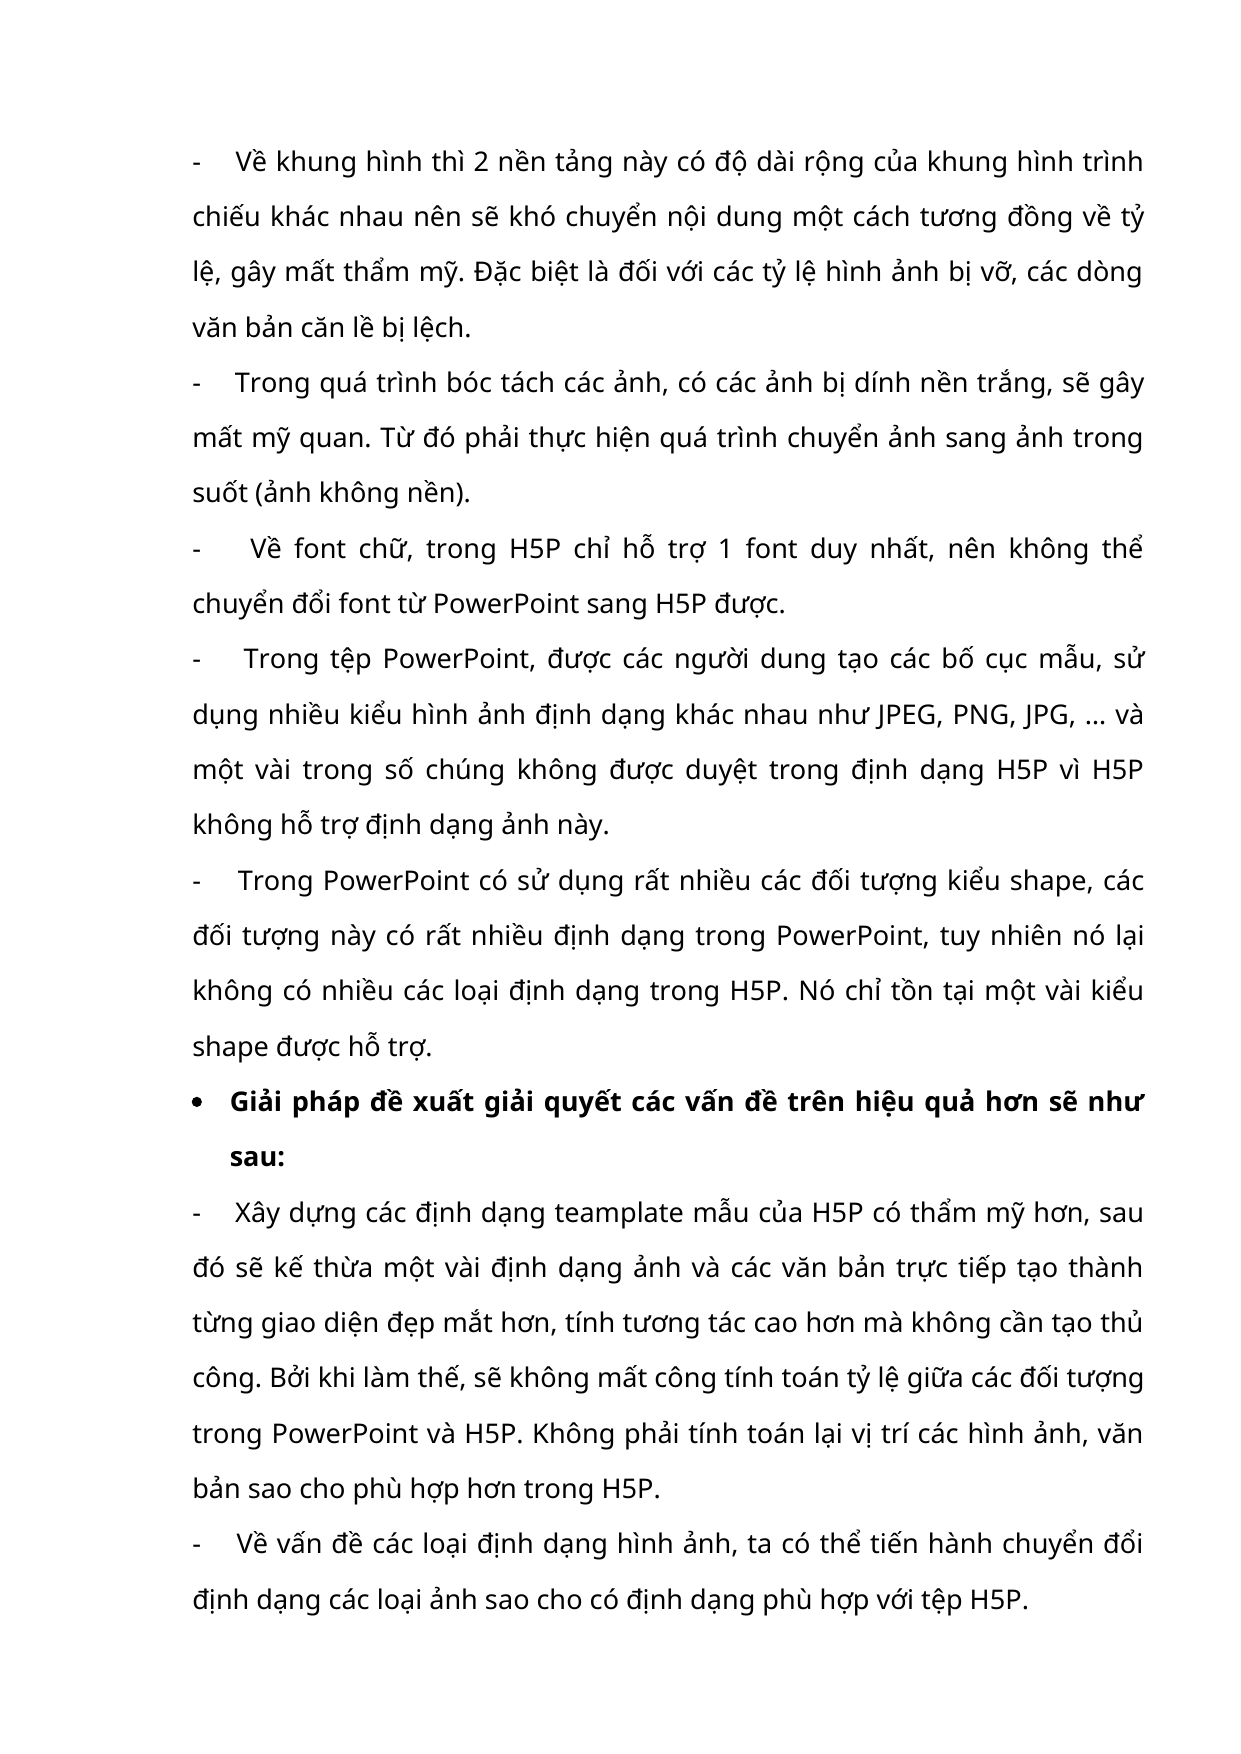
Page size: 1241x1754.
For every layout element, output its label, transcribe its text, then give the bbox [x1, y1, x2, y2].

text - Trong quá trình bóc tách các ảnh, có các ảnh bị dính nền trắng, sẽ gây mất mỹ quan. Từ đó phải thực hiện quá trình chuyển ảnh sang ảnh trong suốt (ảnh không nền). [192, 363, 1146, 511]
text - Về vấn đề các loại định dạng hình ảnh, ta có thể tiến hành chuyển đổi định dạng các loại ảnh sao cho có định dạng phù hợp với tệp H5P. [192, 1525, 1146, 1617]
text - Về khung hình thì 2 nền tảng này có độ dài rộng của khung hình trình chiếu khác nhau nên sẽ khó chuyển nội dung một cách tương đồng về tỷ lệ, gây mất thẩm mỹ. Đặc biệt là đối với các tỷ lệ hình ảnh bị vỡ, các dòng văn bản căn lề bị lệch. [192, 142, 1146, 345]
list Giải pháp đề xuất giải quyết các vấn đề trên hiệu quả hơn sẽ như sau: [192, 1082, 1146, 1174]
text - Trong tệp PowerPoint, được các người dung tạo các bố cục mẫu, sử dụng nhiều kiểu hình ảnh định dạng khác nhau như JPEG, PNG, JPG, … và một vài trong số chúng không được duyệt trong định dạng H5P vì H5P không hỗ trợ định dạng ảnh này. [192, 640, 1146, 843]
text - Về font chữ, trong H5P chỉ hỗ trợ 1 font duy nhất, nên không thể chuyển đổi font từ PowerPoint sang H5P được. [192, 529, 1146, 621]
text - Xây dựng các định dạng teamplate mẫu của H5P có thẩm mỹ hơn, sau đó sẽ kế thừa một vài định dạng ảnh và các văn bản trực tiếp tạo thành từng giao diện đẹp mắt hơn, tính tương tác cao hơn mà không cần tạo thủ công. Bởi khi làm thế, sẽ không mất công tính toán tỷ lệ giữa các đối tượng trong PowerPoint và H5P. Không phải tính toán lại vị trí các hình ảnh, văn bản sao cho phù hợp hơn trong H5P. [192, 1193, 1146, 1506]
text - Trong PowerPoint có sử dụng rất nhiều các đối tượng kiểu shape, các đối tượng này có rất nhiều định dạng trong PowerPoint, tuy nhiên nó lại không có nhiều các loại định dạng trong H5P. Nó chỉ tồn tại một vài kiểu shape được hỗ trợ. [192, 861, 1146, 1064]
